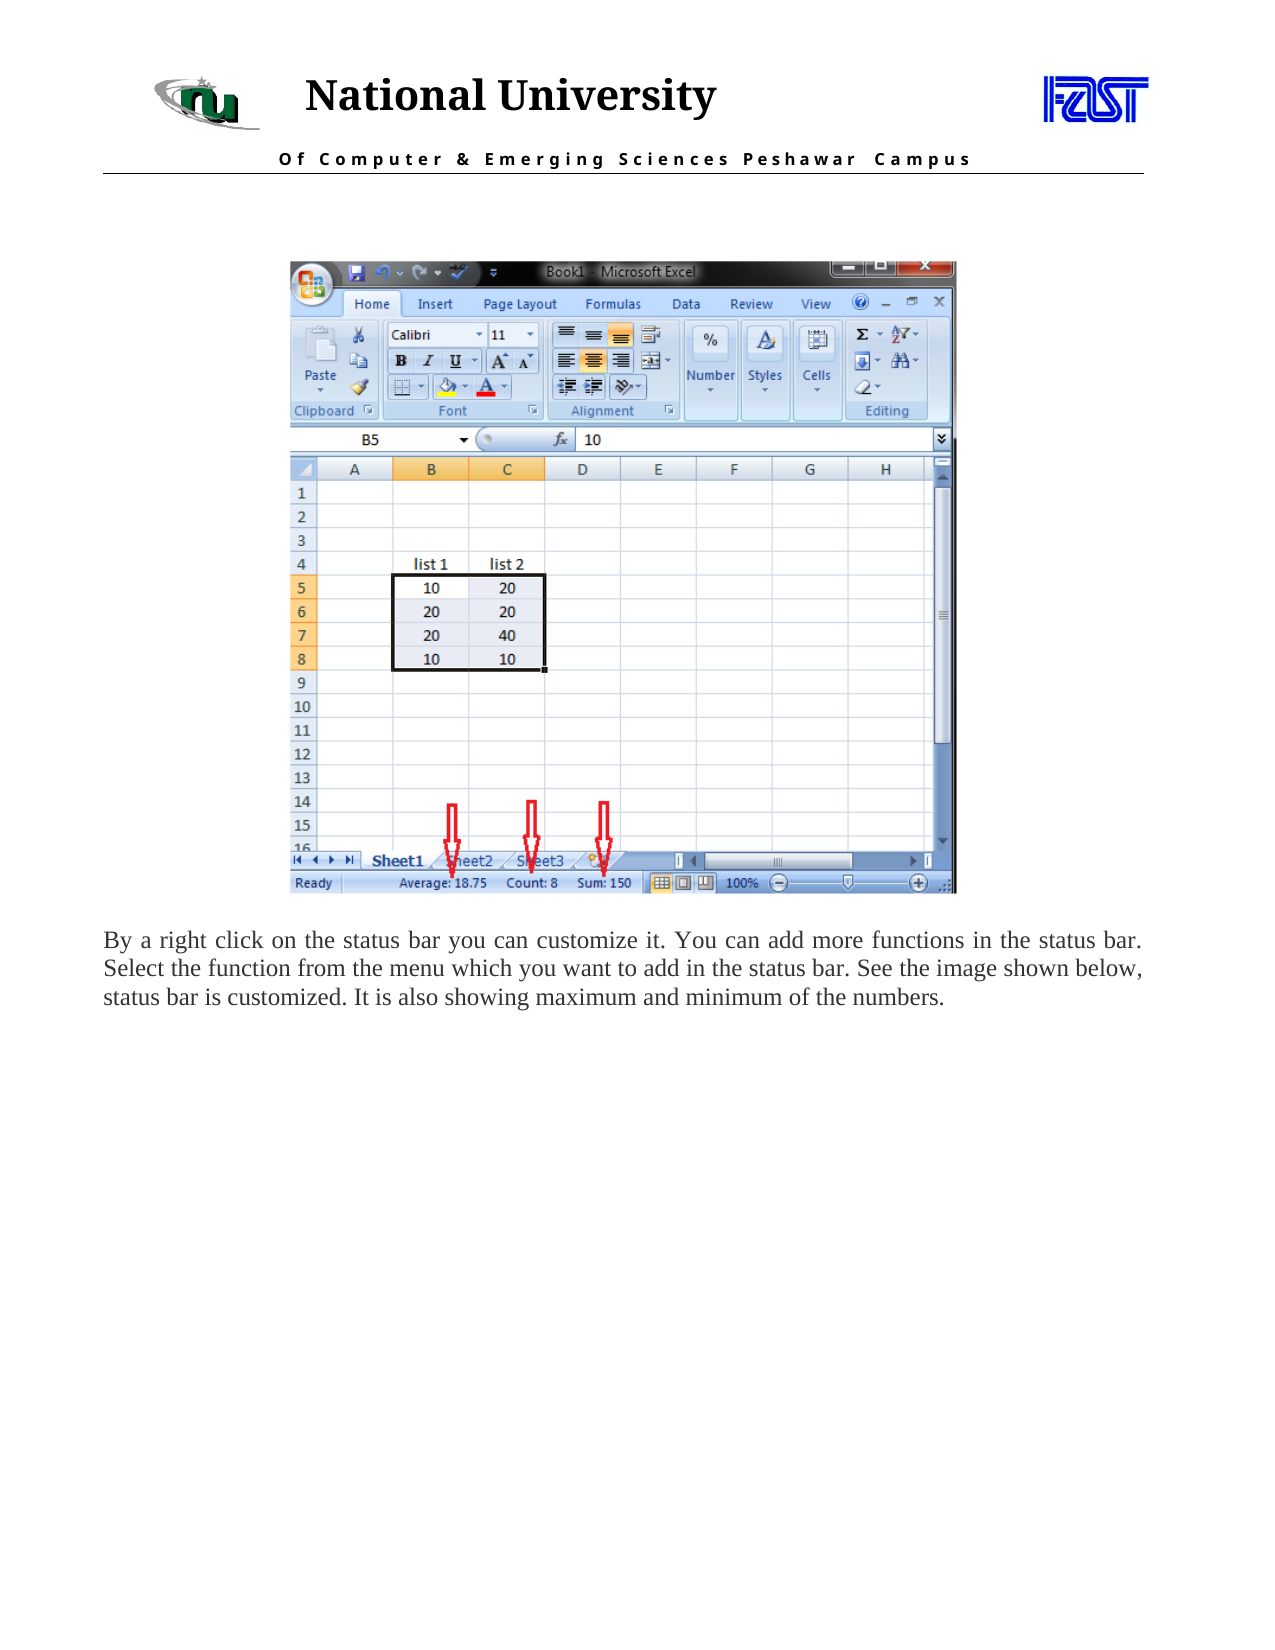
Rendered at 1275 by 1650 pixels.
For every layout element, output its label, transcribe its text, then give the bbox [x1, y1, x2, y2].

text By a right click on the status bar you can customize it. You can add more functions in the status bar. Select the function from the menu which you want to add in the status bar. See the image shown below, status bar is customized. It is also showing maximum and minimum of the numbers. [103, 925, 1144, 1011]
picture [288, 259, 959, 896]
picture [153, 68, 260, 130]
picture [1036, 75, 1152, 124]
